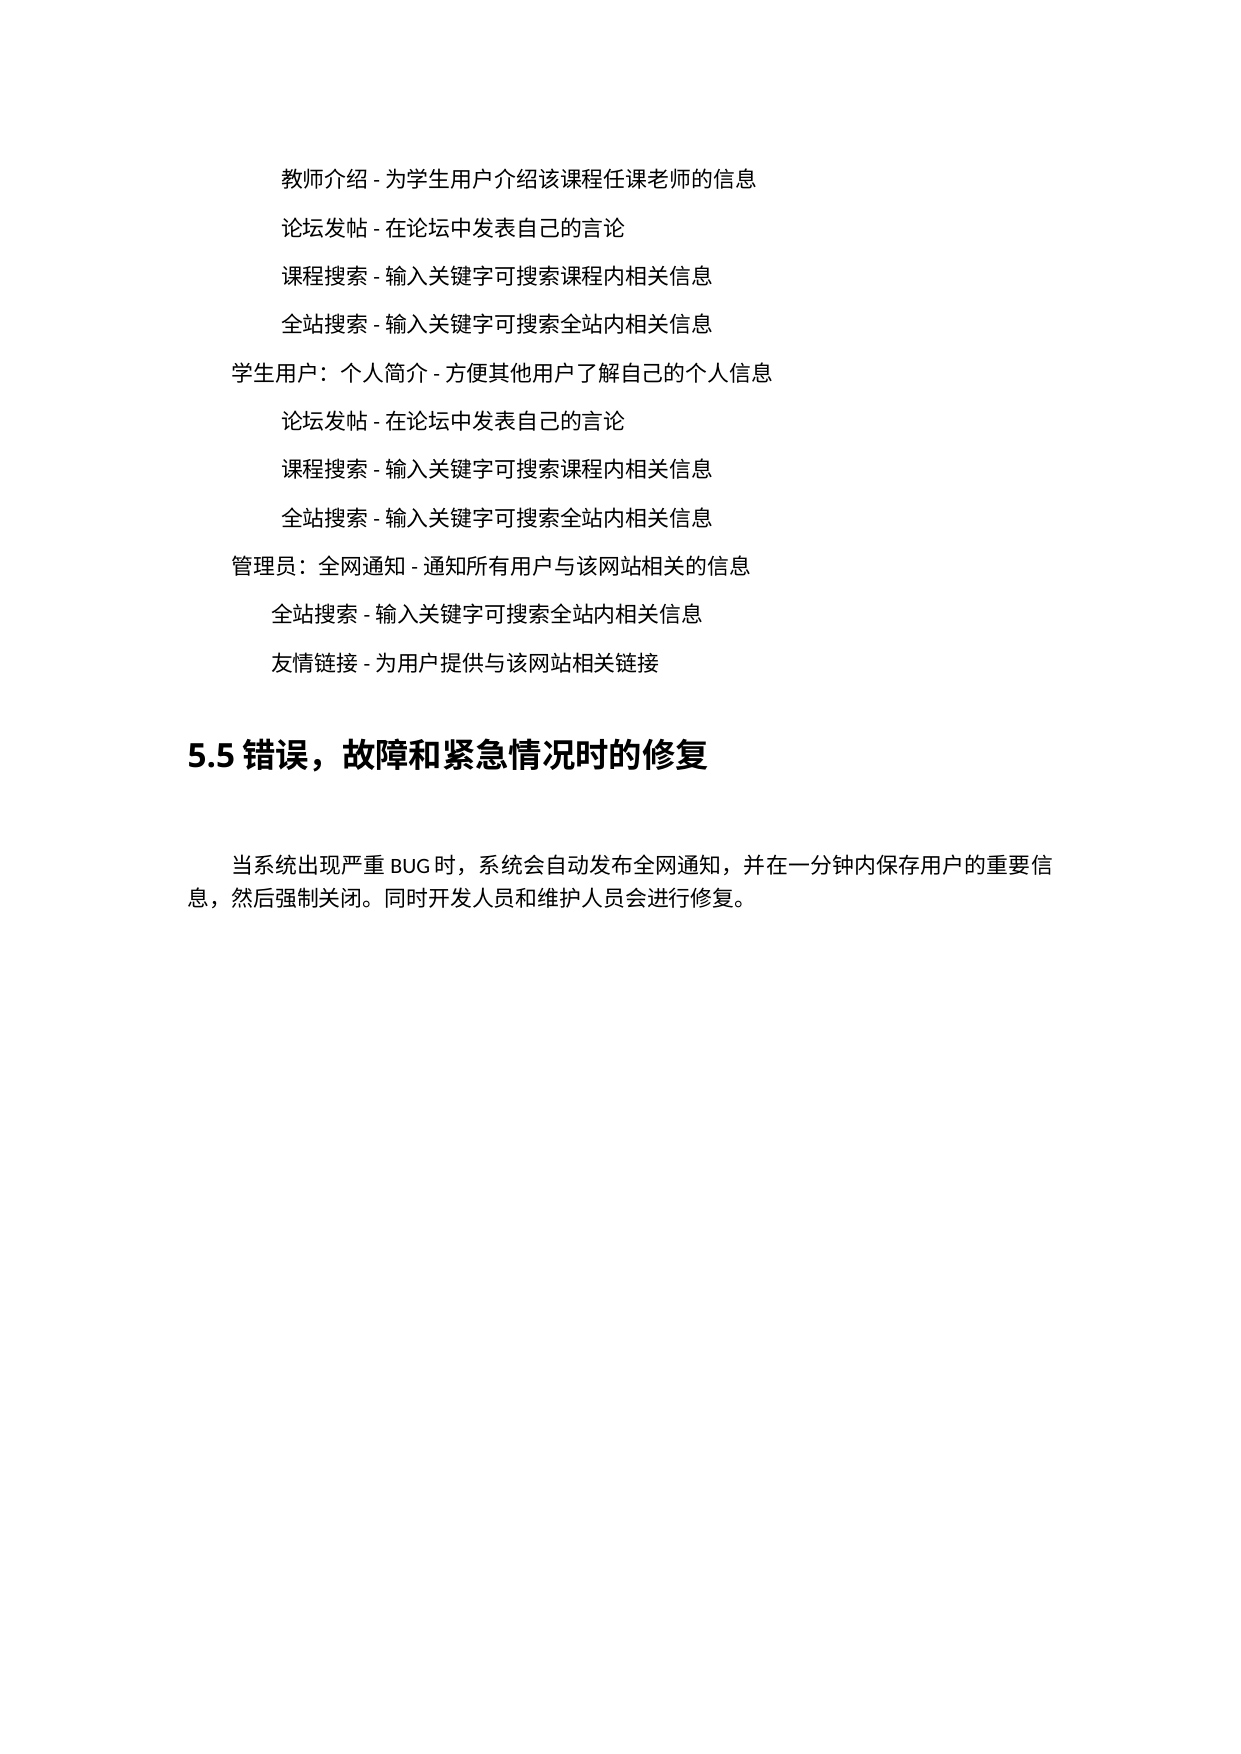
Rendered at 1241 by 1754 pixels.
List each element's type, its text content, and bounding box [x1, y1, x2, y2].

text 全站搜索 - 输入关键字可搜索全站内相关信息 [187, 500, 1053, 533]
text 课程搜索 - 输入关键字可搜索课程内相关信息 [187, 259, 1053, 291]
text 全站搜索 - 输入关键字可搜索全站内相关信息 [187, 597, 1053, 629]
text 教师介绍 - 为学生用户介绍该课程任课老师的信息 [187, 162, 1053, 194]
text 友情链接 - 为用户提供与该网站相关链接 [187, 645, 1053, 678]
text 全站搜索 - 输入关键字可搜索全站内相关信息 [187, 307, 1053, 339]
text 管理员：全网通知 - 通知所有用户与该网站相关的信息 [187, 549, 1053, 581]
text 课程搜索 - 输入关键字可搜索课程内相关信息 [187, 452, 1053, 484]
text 学生用户：个人简介 - 方便其他用户了解自己的个人信息 [187, 355, 1053, 388]
text 论坛发帖 - 在论坛中发表自己的言论 [187, 210, 1053, 243]
text 论坛发帖 - 在论坛中发表自己的言论 [187, 404, 1053, 436]
text 当系统出现严重BUG时，系统会自动发布全网通知，并在一分钟内保存用户的重要信息，然后强制关闭。同时开发人员和维护人员会进行修复。 [187, 848, 1053, 913]
subtitle 5.5错误，故障和紧急情况时的修复 [187, 721, 1053, 786]
